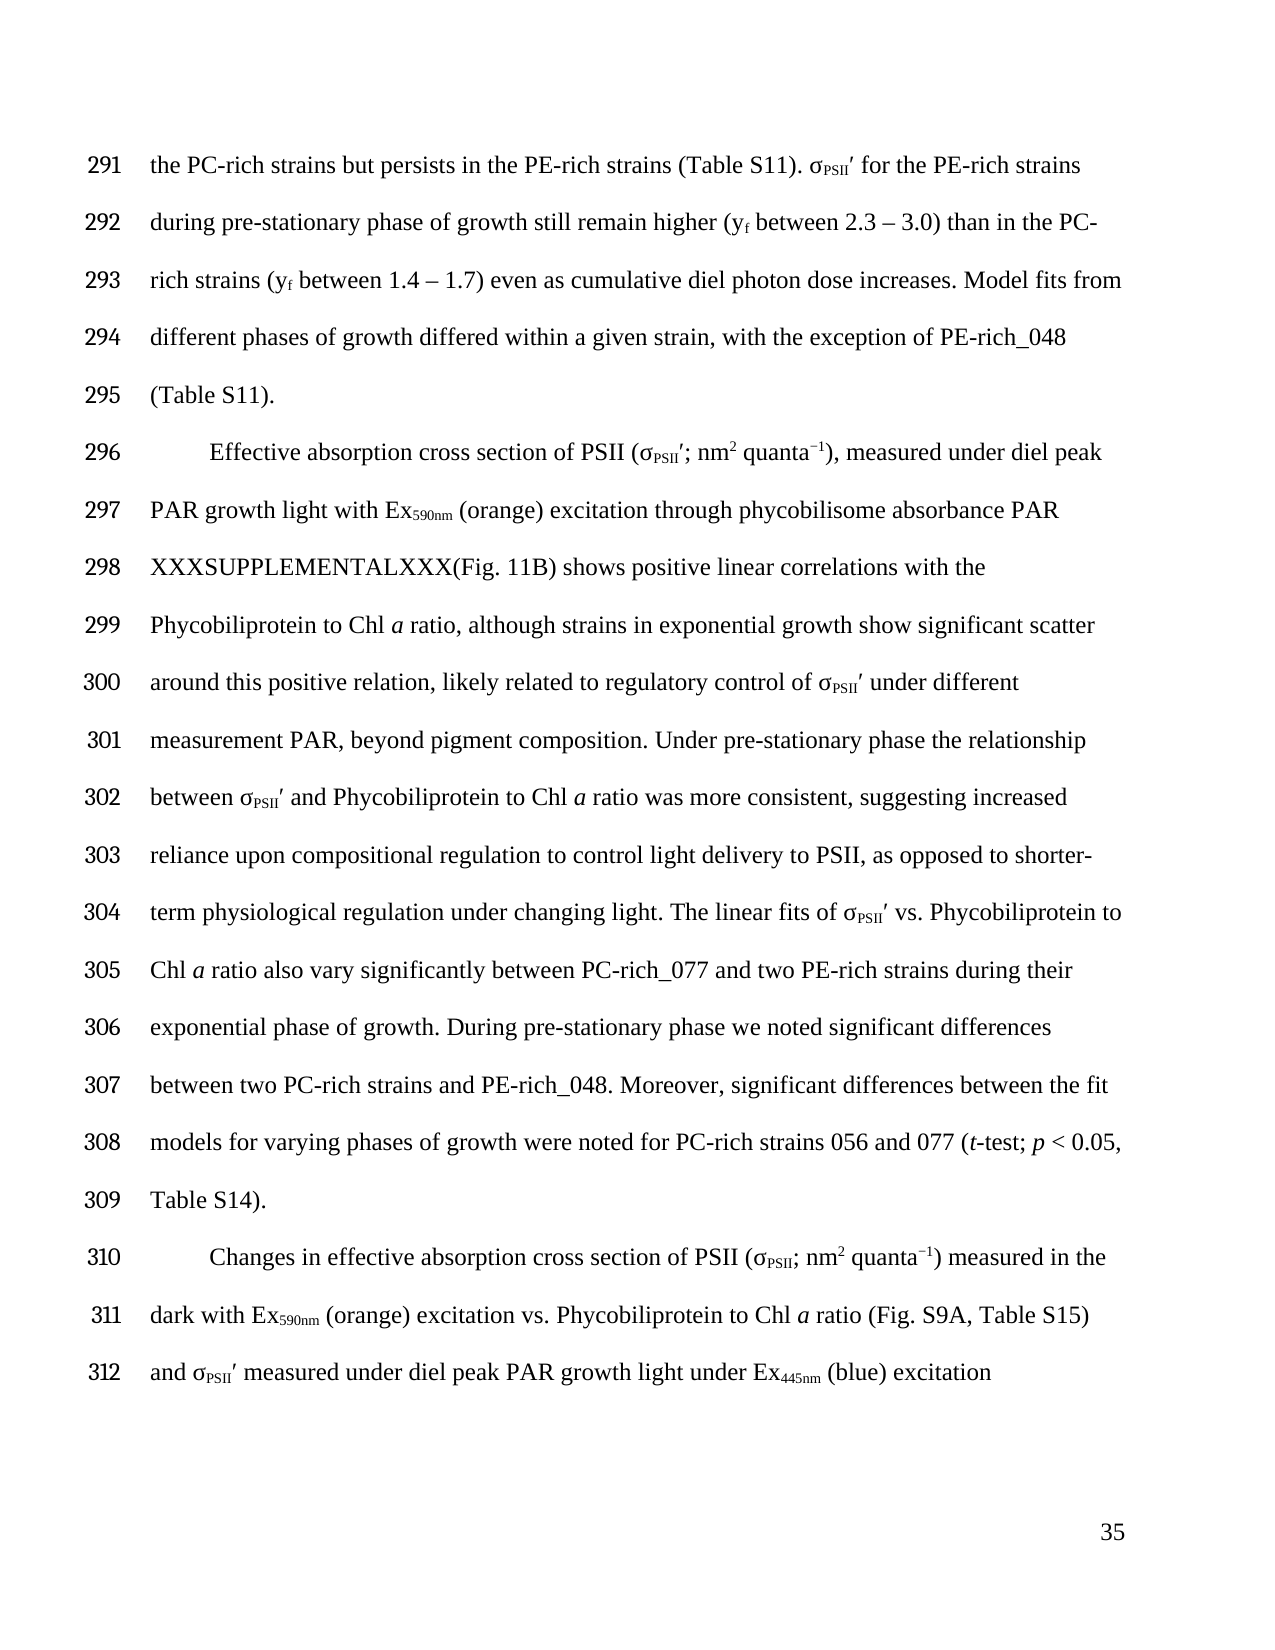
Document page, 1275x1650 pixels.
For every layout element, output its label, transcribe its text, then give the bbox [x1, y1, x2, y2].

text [150, 1242, 1125, 1386]
text Effective absorption cross section of PSII (σPSIIʹ; nm2 quanta−1), measured under diel peak PAR growth light with Ex590nm (orange) excitation through phycobilisome absorbance PAR XXXSUPPLEMENTALXXX(Fig. 11B) shows positive linear correlations with the Phycobiliprotein to Chl a ratio, although strains in exponential growth show significant scatter around this positive relation, likely related to regulatory control of σPSIIʹ under different measurement PAR, beyond pigment composition. Under pre-stationary phase the relationship between σPSIIʹ and Phycobiliprotein to Chl a ratio was more consistent, suggesting increased reliance upon compositional regulation to control light delivery to PSII, as opposed to shorter-term physiological regulation under changing light. The linear fits of σPSIIʹ vs. Phycobiliprotein to Chl a ratio also vary significantly between PC-rich_077 and two PE-rich strains during their exponential phase of growth. During pre-stationary phase we noted significant differences between two PC-rich strains and PE-rich_048. Moreover, significant differences between the fit models for varying phases of growth were noted for PC-rich strains 056 and 077 (t-test; p < 0.05, Table S14). [150, 437, 1125, 1214]
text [150, 150, 1125, 409]
